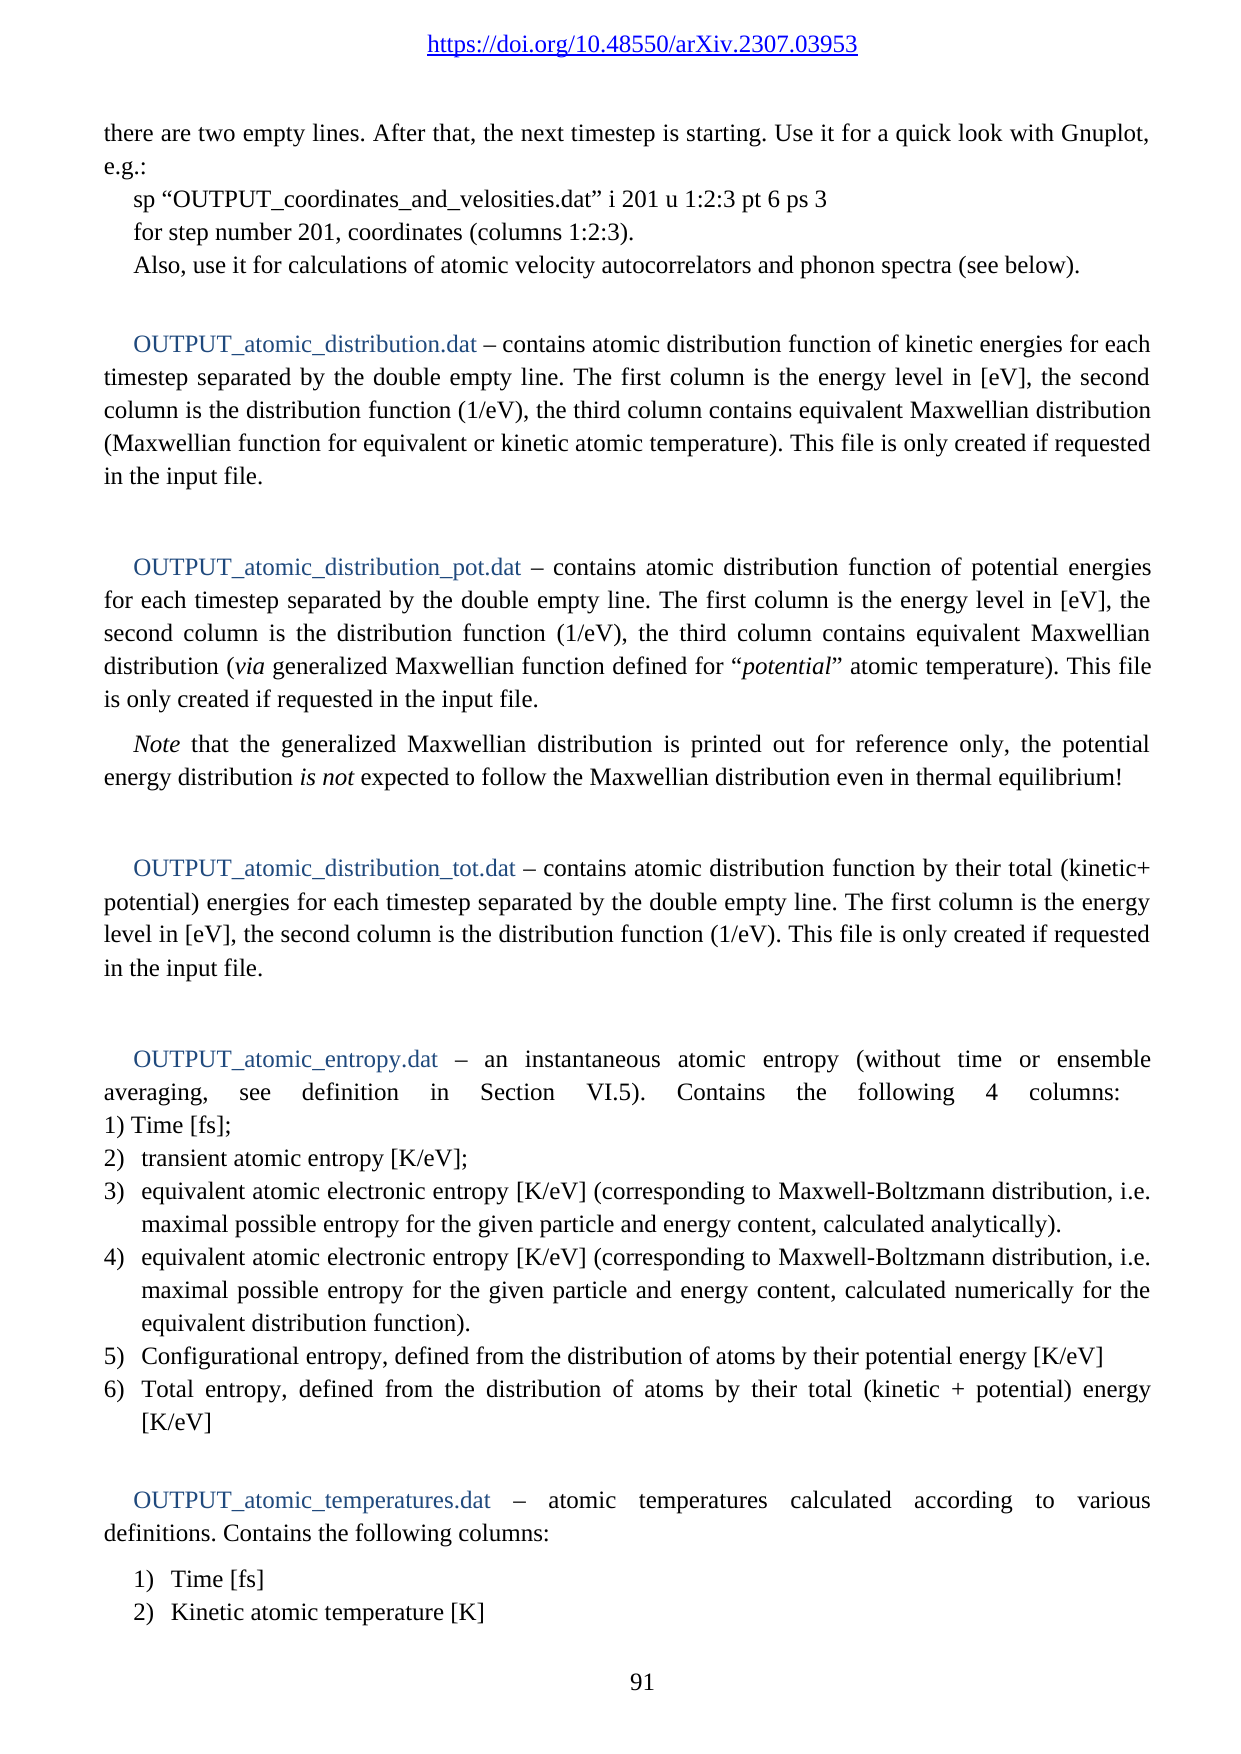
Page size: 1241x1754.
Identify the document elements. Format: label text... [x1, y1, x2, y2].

text Also, use it for calculations of atomic velocity autocorrelators and phonon spectra (see below). [103, 250, 1152, 279]
list Kinetic atomic temperature [K] [133, 1597, 1152, 1626]
list Total entropy, defined from the distribution of atoms by their total (kinetic + potential) energy [K/eV] [103, 1374, 1152, 1436]
text OUTPUT_atomic_distribution_pot.dat – contains atomic distribution function of potential energies for each timestep separated by the double empty line. The first column is the energy level in [eV], the second column is the distribution function (1/eV), the third column contains equivalent Maxwellian distribution (via generalized Maxwellian function defined for “potential” atomic temperature). This file is only created if requested in the input file. [103, 552, 1152, 713]
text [103, 118, 1152, 180]
list transient atomic entropy [K/eV]; [103, 1143, 1152, 1171]
list Time [fs] [133, 1564, 1152, 1593]
text OUTPUT_atomic_temperatures.dat – atomic temperatures calculated according to various definitions. Contains the following columns: [103, 1485, 1152, 1547]
text OUTPUT_atomic_distribution_tot.dat – contains atomic distribution function by their total (kinetic+ potential) energies for each timestep separated by the double empty line. The first column is the energy level in [eV], the second column is the distribution function (1/eV). This file is only created if requested in the input file. [103, 853, 1152, 981]
text sp “OUTPUT_coordinates_and_velosities.dat” i 201 u 1:2:3 pt 6 ps 3 [103, 184, 1152, 213]
list equivalent atomic electronic entropy [K/eV] (corresponding to Maxwell-Boltzmann distribution, i.e. maximal possible entropy for the given particle and energy content, calculated numerically for the equivalent distribution function). [103, 1242, 1152, 1337]
text OUTPUT_atomic_entropy.dat – an instantaneous atomic entropy (without time or ensemble averaging, see definition in Section VI.5). Contains the following 4 columns: 1) Time [fs]; [103, 1044, 1152, 1138]
text for step number 201, coordinates (columns 1:2:3). [103, 217, 1152, 246]
text OUTPUT_atomic_distribution.dat – contains atomic distribution function of kinetic energies for each timestep separated by the double empty line. The first column is the energy level in [eV], the second column is the distribution function (1/eV), the third column contains equivalent Maxwellian distribution (Maxwellian function for equivalent or kinetic atomic temperature). This file is only created if requested in the input file. [103, 329, 1152, 489]
list equivalent atomic electronic entropy [K/eV] (corresponding to Maxwell-Boltzmann distribution, i.e. maximal possible entropy for the given particle and energy content, calculated analytically). [103, 1176, 1152, 1237]
text Note that the generalized Maxwellian distribution is printed out for reference only, the potential energy distribution is not expected to follow the Maxwellian distribution even in thermal equilibrium! [103, 729, 1152, 791]
list Configurational entropy, defined from the distribution of atoms by their potential energy [K/eV] [103, 1341, 1152, 1369]
